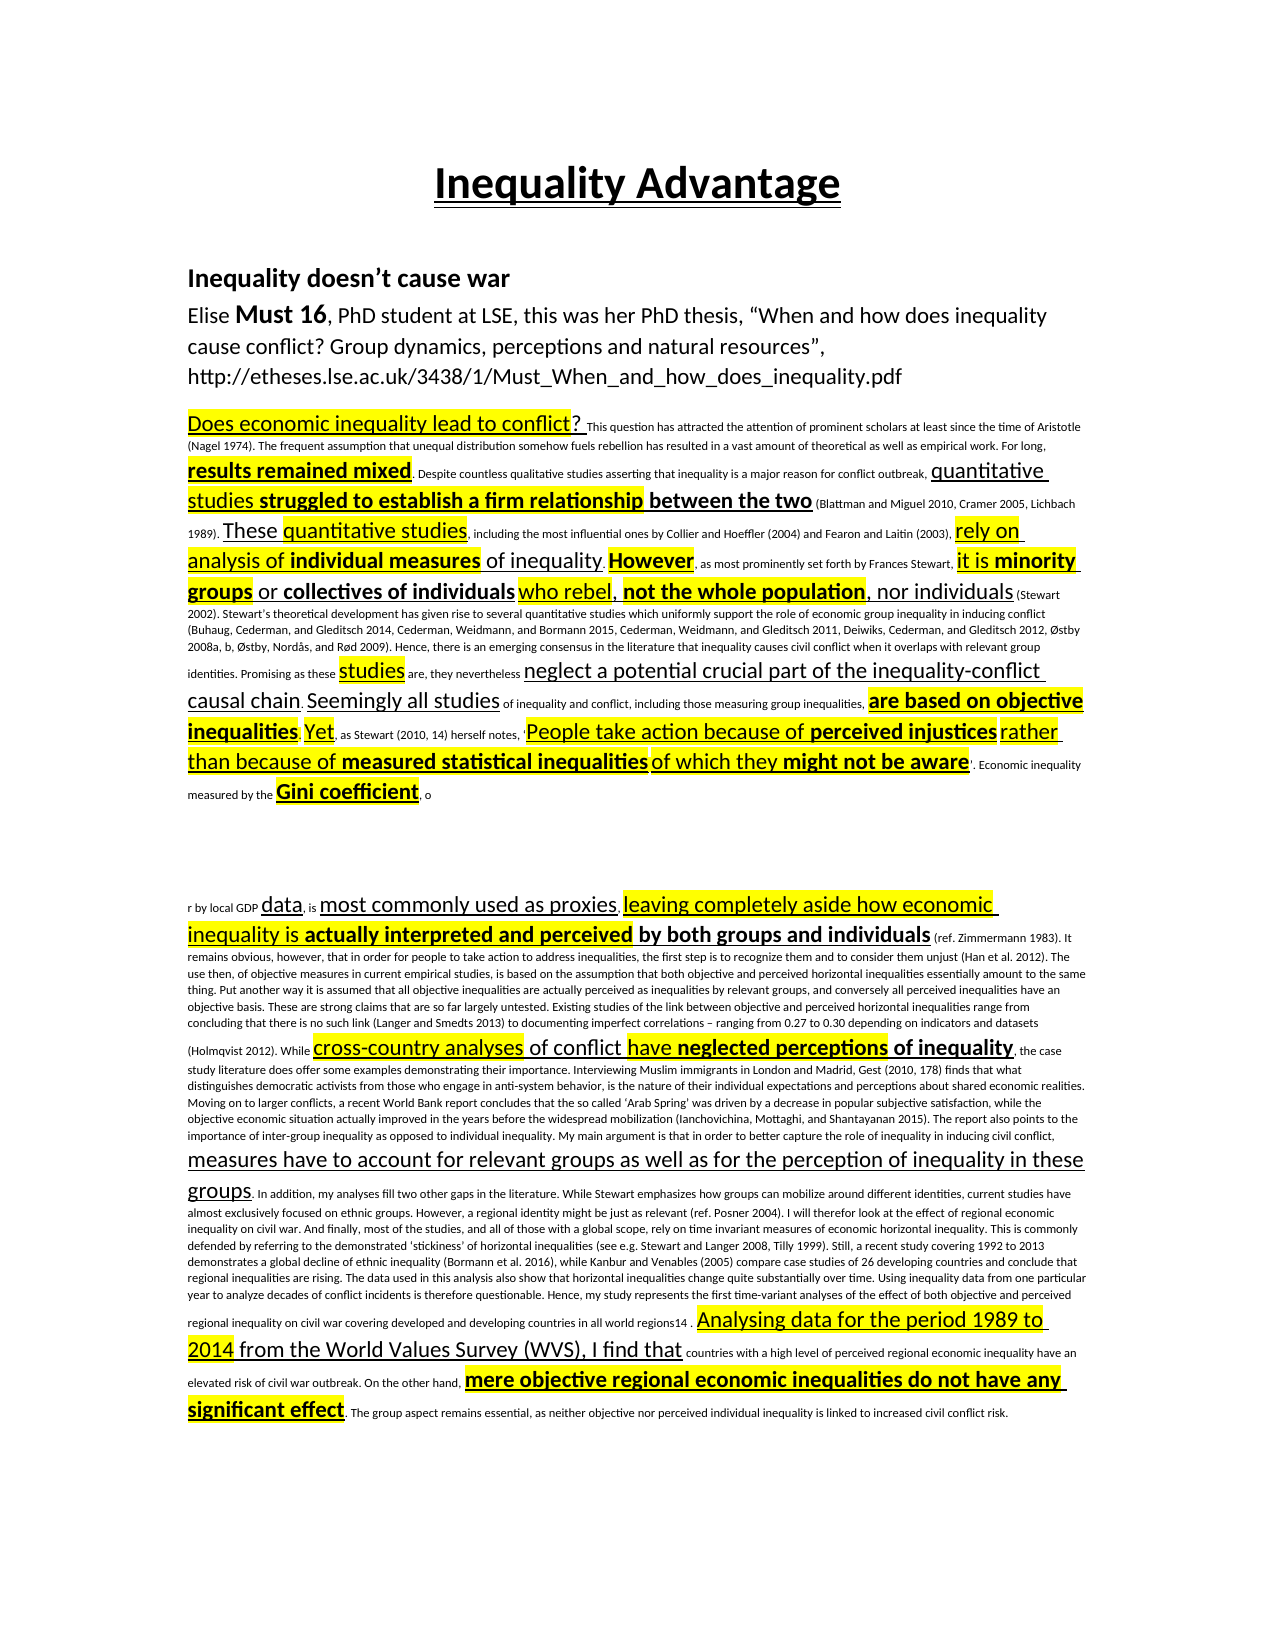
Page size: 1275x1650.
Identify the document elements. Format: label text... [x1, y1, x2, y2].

subtitle Inequality doesn’t cause war [187, 261, 1087, 294]
text r by local GDP data, is most commonly used as proxies, leaving completely aside how economic inequality is actually interpreted and perceived by both groups and individuals (ref. Zimmermann 1983). It remains obvious, however, that in order for people to take action to address inequalities, the first step is to recognize them and to consider them unjust (Han et al. 2012). The use then, of objective measures in current empirical studies, is based on the assumption that both objective and perceived horizontal inequalities essentially amount to the same thing. Put another way it is assumed that all objective inequalities are actually perceived as inequalities by relevant groups, and conversely all perceived inequalities have an objective basis. These are strong claims that are so far largely untested. Existing studies of the link between objective and perceived horizontal inequalities range from concluding that there is no such link (Langer and Smedts 2013) to documenting imperfect correlations – ranging from 0.27 to 0.30 depending on indicators and datasets (Holmqvist 2012). While cross-country analyses of conflict have neglected perceptions of inequality, the case study literature does offer some examples demonstrating their importance. Interviewing Muslim immigrants in London and Madrid, Gest (2010, 178) finds that what distinguishes democratic activists from those who engage in anti-system behavior, is the nature of their individual expectations and perceptions about shared economic realities. Moving on to larger conflicts, a recent World Bank report concludes that the so called ‘Arab Spring’ was driven by a decrease in popular subjective satisfaction, while the objective economic situation actually improved in the years before the widespread mobilization (Ianchovichina, Mottaghi, and Shantayanan 2015). The report also points to the importance of inter-group inequality as opposed to individual inequality. My main argument is that in order to better capture the role of inequality in inducing civil conflict, measures have to account for relevant groups as well as for the perception of inequality in these groups. In addition, my analyses fill two other gaps in the literature. While Stewart emphasizes how groups can mobilize around different identities, current studies have almost exclusively focused on ethnic groups. However, a regional identity might be just as relevant (ref. Posner 2004). I will therefor look at the effect of regional economic inequality on civil war. And finally, most of the studies, and all of those with a global scope, rely on time invariant measures of economic horizontal inequality. This is commonly defended by referring to the demonstrated ‘stickiness’ of horizontal inequalities (see e.g. Stewart and Langer 2008, Tilly 1999). Still, a recent study covering 1992 to 2013 demonstrates a global decline of ethnic inequality (Bormann et al. 2016), while Kanbur and Venables (2005) compare case studies of 26 developing countries and conclude that regional inequalities are rising. The data used in this analysis also show that horizontal inequalities change quite substantially over time. Using inequality data from one particular year to analyze decades of conflict incidents is therefore questionable. Hence, my study represents the first time-variant analyses of the effect of both objective and perceived regional inequality on civil war covering developed and developing countries in all world regions14 . Analysing data for the period 1989 to 2014 from the World Values Survey (WVS), I find that countries with a high level of perceived regional economic inequality have an elevated risk of civil war outbreak. On the other hand, mere objective regional economic inequalities do not have any significant effect. The group aspect remains essential, as neither objective nor perceived individual inequality is linked to increased civil conflict risk. [187, 890, 1087, 1423]
text Does economic inequality lead to conflict? This question has attracted the attention of prominent scholars at least since the time of Aristotle (Nagel 1974). The frequent assumption that unequal distribution somehow fuels rebellion has resulted in a vast amount of theoretical as well as empirical work. For long, results remained mixed. Despite countless qualitative studies asserting that inequality is a major reason for conflict outbreak, quantitative studies struggled to establish a firm relationship between the two (Blattman and Miguel 2010, Cramer 2005, Lichbach 1989). These quantitative studies, including the most influential ones by Collier and Hoeffler (2004) and Fearon and Laitin (2003), rely on analysis of individual measures of inequality. However, as most prominently set forth by Frances Stewart, it is minority groups or collectives of individuals who rebel, not the whole population, nor individuals (Stewart 2002). Stewart’s theoretical development has given rise to several quantitative studies which uniformly support the role of economic group inequality in inducing conflict (Buhaug, Cederman, and Gleditsch 2014, Cederman, Weidmann, and Bormann 2015, Cederman, Weidmann, and Gleditsch 2011, Deiwiks, Cederman, and Gleditsch 2012, Østby 2008a, b, Østby, Nordås, and Rød 2009). Hence, there is an emerging consensus in the literature that inequality causes civil conflict when it overlaps with relevant group identities. Promising as these studies are, they nevertheless neglect a potential crucial part of the inequality-conflict causal chain. Seemingly all studies of inequality and conflict, including those measuring group inequalities, are based on objective inequalities. Yet, as Stewart (2010, 14) herself notes, ‘People take action because of perceived injustices rather than because of measured statistical inequalities of which they might not be aware’. Economic inequality measured by the Gini coefficient, o [187, 409, 1087, 805]
text Elise Must 16, PhD student at LSE, this was her PhD thesis, “When and how does inequality cause conflict? Group dynamics, perceptions and natural resources”, http://etheses.lse.ac.uk/3438/1/Must_When_and_how_does_inequality.pdf [187, 297, 1087, 390]
subtitle Inequality Advantage [187, 154, 1087, 210]
